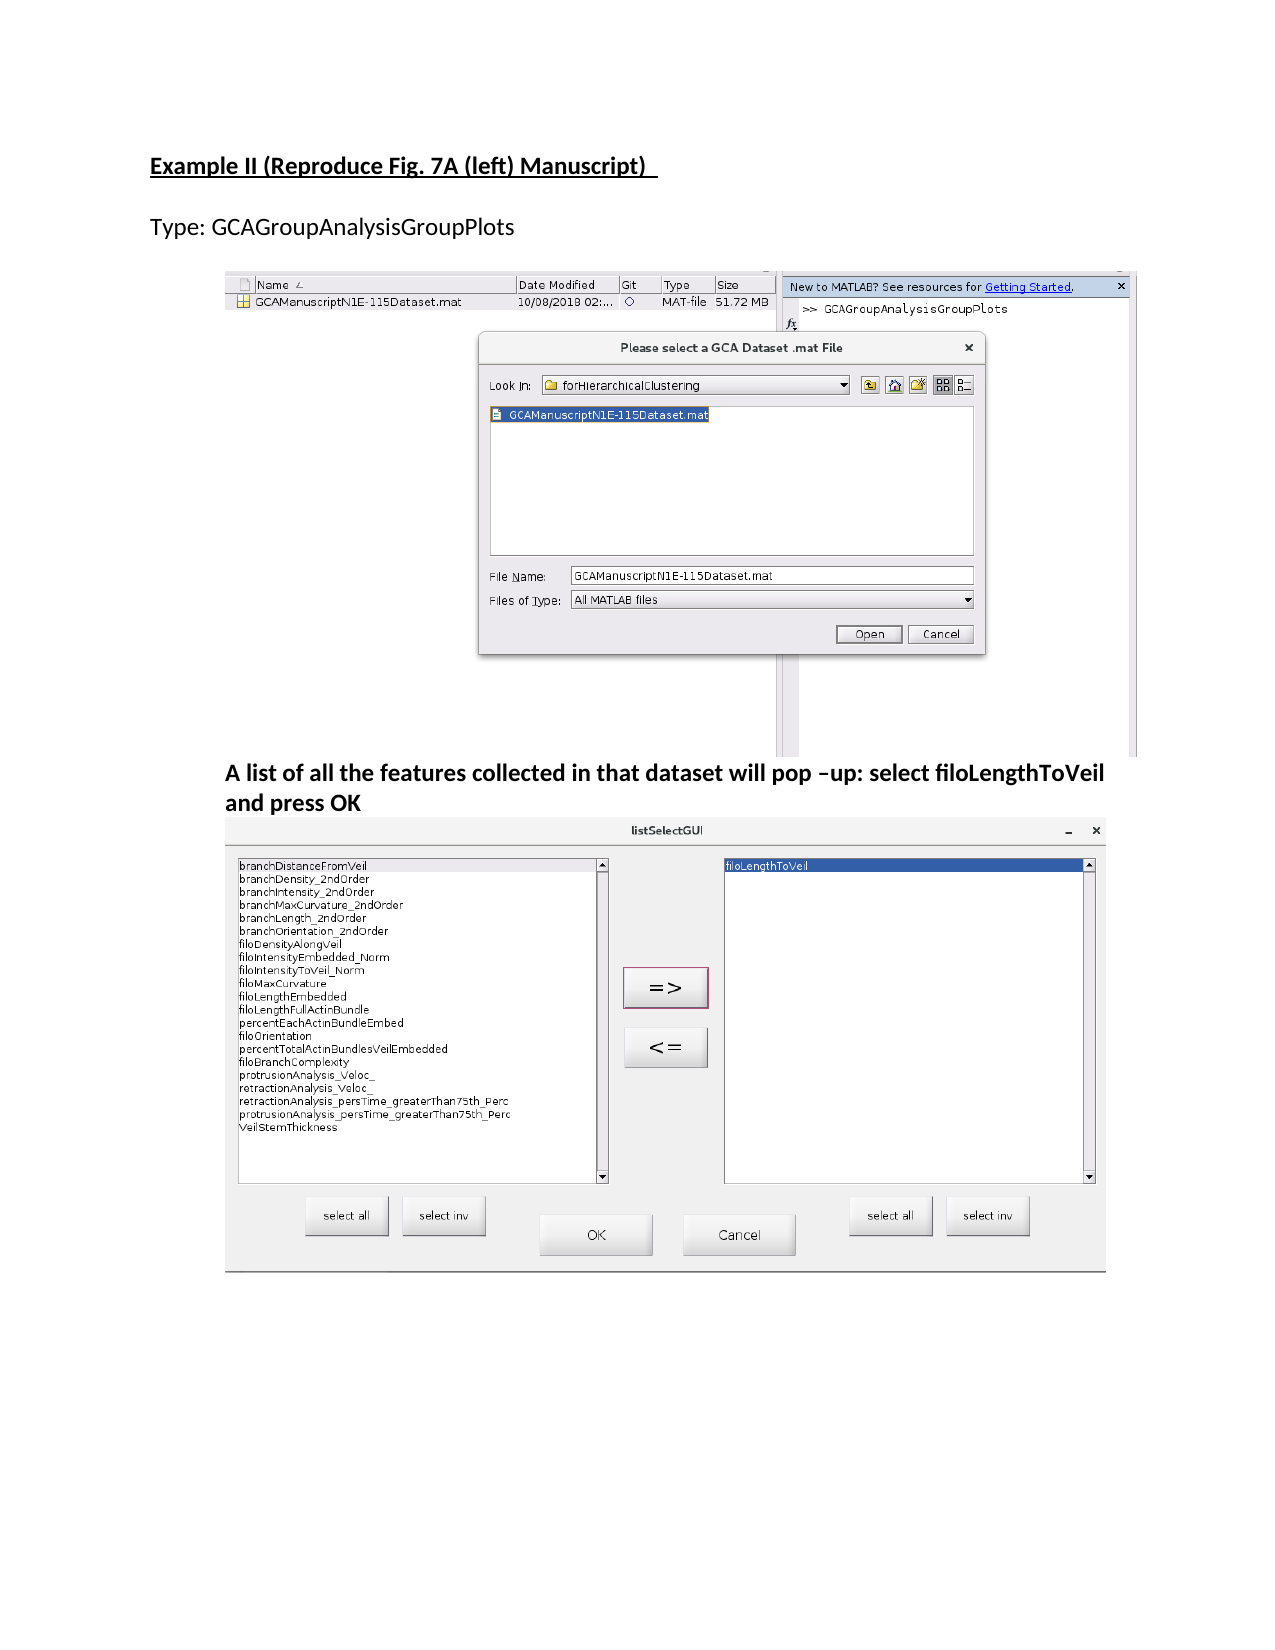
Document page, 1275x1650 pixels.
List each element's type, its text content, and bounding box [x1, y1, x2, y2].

text Type: GCAGroupAnalysisGroupPlots [150, 211, 1125, 242]
picture [225, 817, 1106, 1273]
text and press OK [225, 787, 1125, 818]
picture [225, 271, 1137, 757]
subtitle Example II (Reproduce Fig. 7A (left) Manuscript) [150, 150, 1125, 181]
text A list of all the features collected in that dataset will pop –up: select filoLengthToVeil [225, 757, 1125, 787]
